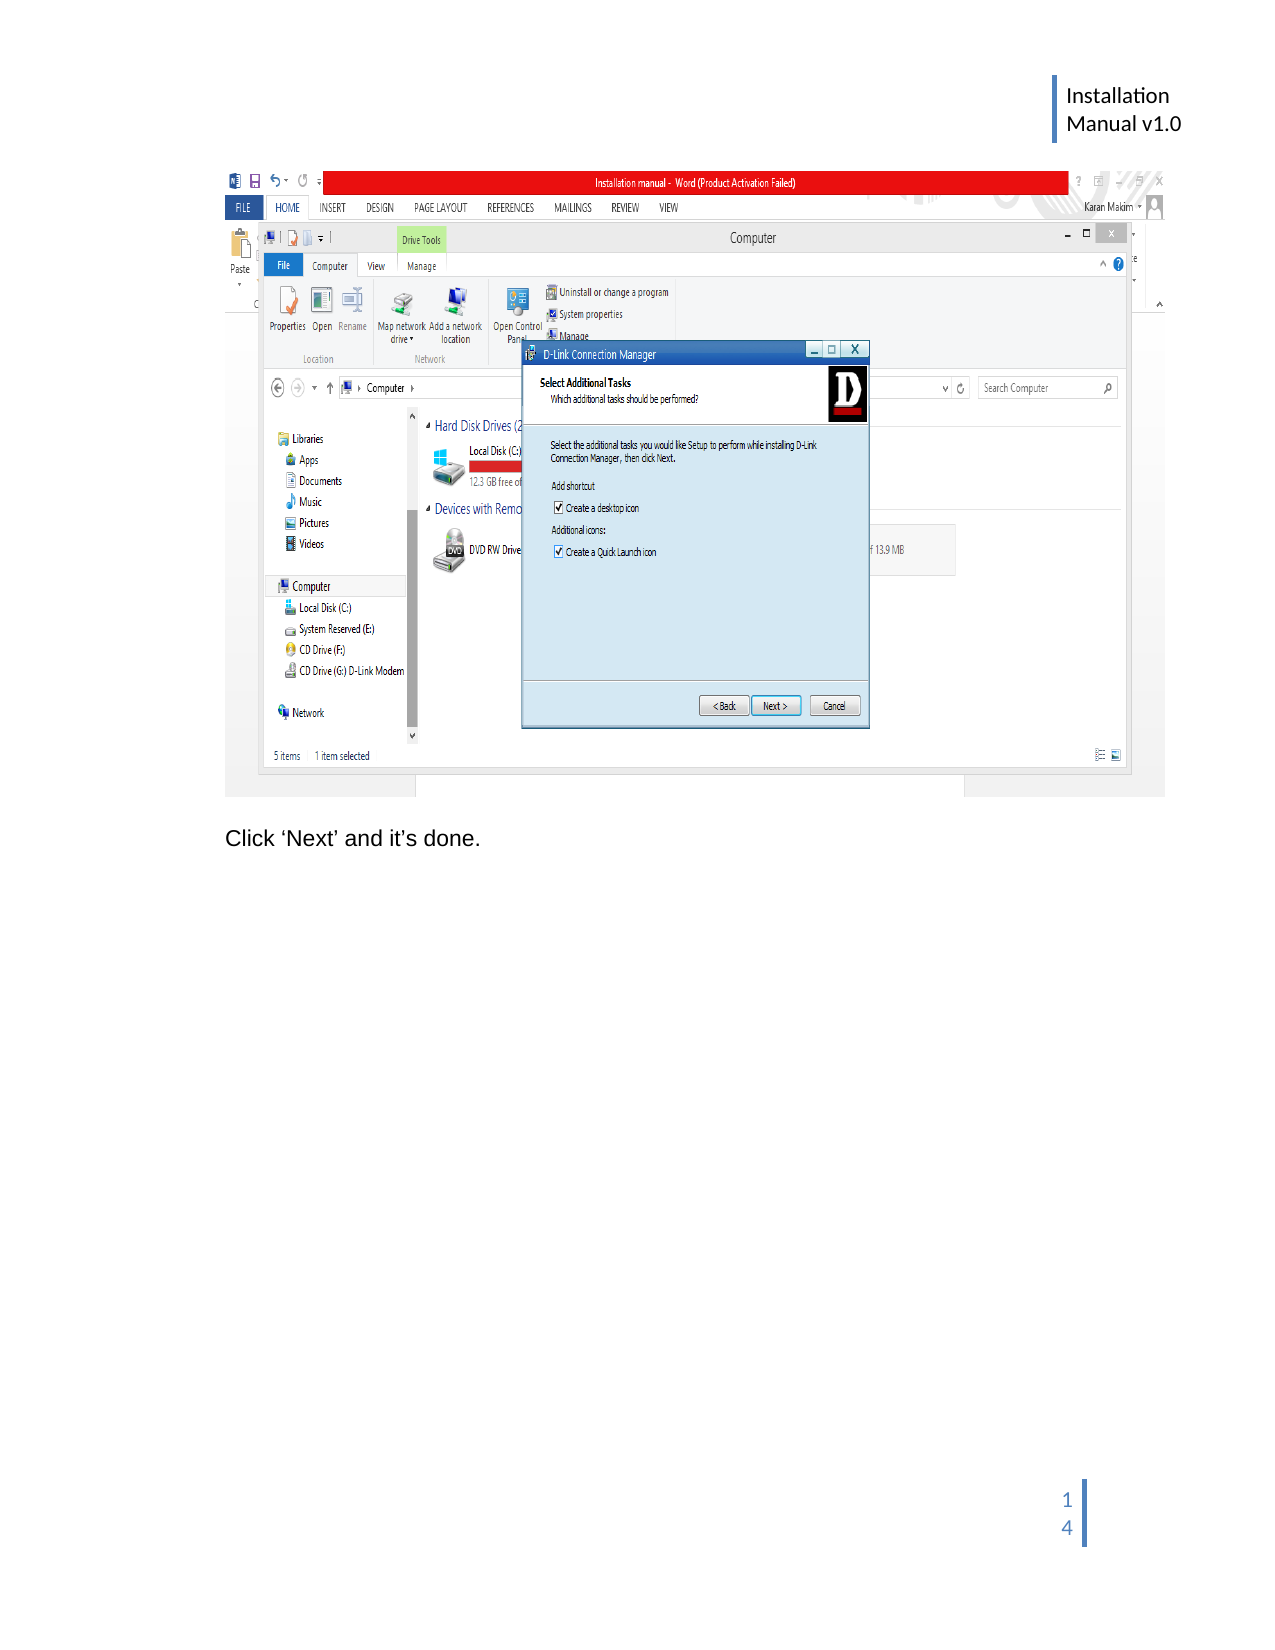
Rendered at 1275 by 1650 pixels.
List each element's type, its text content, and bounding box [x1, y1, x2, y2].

list Click ‘Next’ and it’s done. [225, 825, 1125, 852]
picture [225, 171, 1165, 797]
